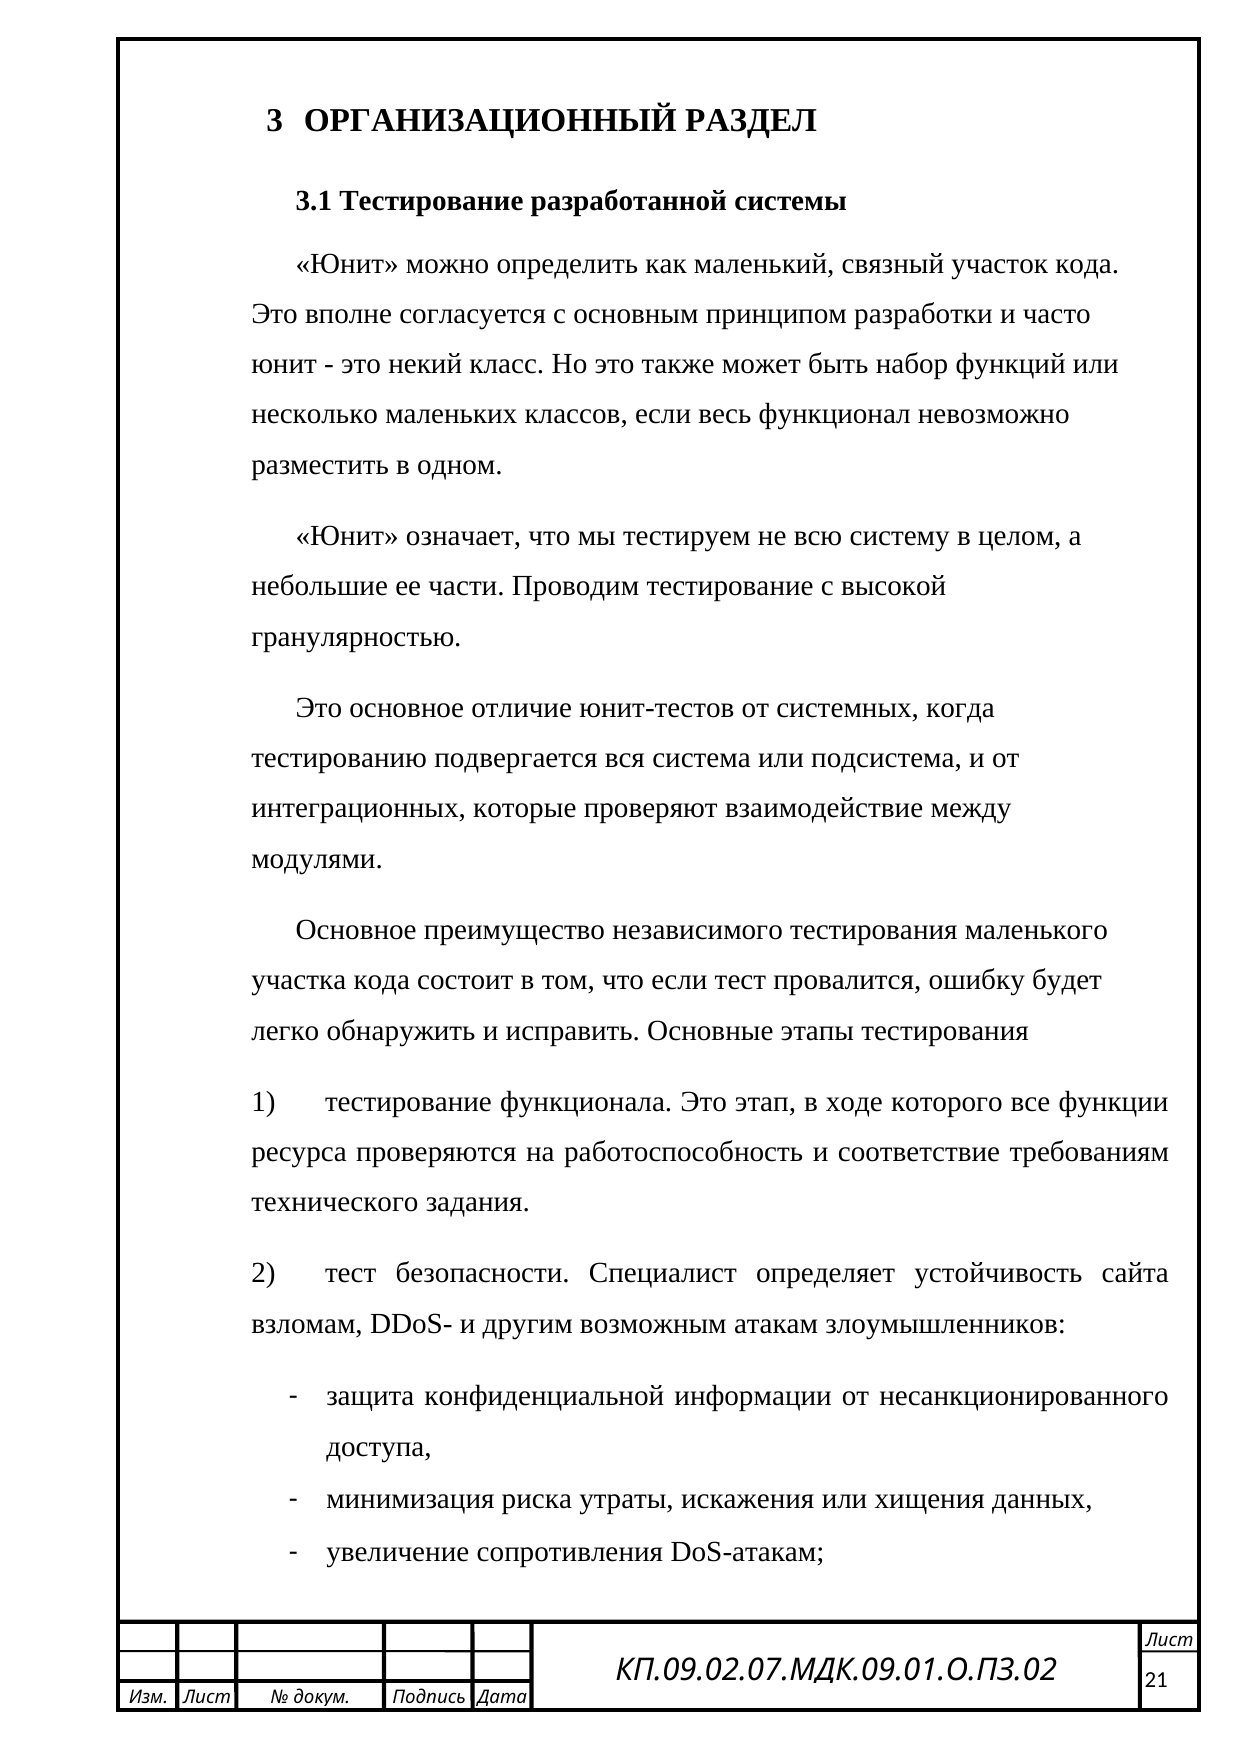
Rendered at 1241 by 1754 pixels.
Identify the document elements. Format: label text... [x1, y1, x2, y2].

text 2) тест безопасности. Специалист определяет устойчивость сайта взломам, DDoS- и другим возможным атакам злоумышленников: [251, 1256, 1169, 1339]
text «Юнит» означает, что мы тестируем не всю систему в целом, а небольшие ее части. Проводим тестирование с высокой гранулярностью. [251, 518, 1140, 652]
list минимизация риска утраты, искажения или хищения данных, [288, 1480, 1169, 1515]
list увеличение сопротивления DoS-атакам; [288, 1533, 1169, 1569]
list защита конфиденциальной информации от несанкционированного доступа, [288, 1377, 1169, 1463]
subtitle ОРГАНИЗАЦИОННЫЙ РАЗДЕЛ [266, 100, 1169, 139]
subtitle 3.1 Тестирование разработанной системы [295, 183, 1169, 216]
text Основное преимущество независимого тестирования маленького участка кода состоит в том, что если тест провалится, ошибку будет легко обнаружить и исправить. Основные этапы тестирования [251, 912, 1140, 1046]
text Это основное отличие юнит-тестов от системных, когда тестированию подвергается вся система или подсистема, и от интеграционных, которые проверяют взаимодействие между модулями. [251, 690, 1140, 874]
text 1) тестирование функционала. Это этап, в ходе которого все функции ресурса проверяются на работоспособность и соответствие требованиям технического задания. [251, 1084, 1169, 1218]
text «Юнит» можно определить как маленький, связный участок кода. Это вполне согласуется с основным принципом разработки и часто юнит - это некий класс. Но это также может быть набор функций или несколько маленьких классов, если весь функционал невозможно разместить в одном. [251, 246, 1140, 481]
